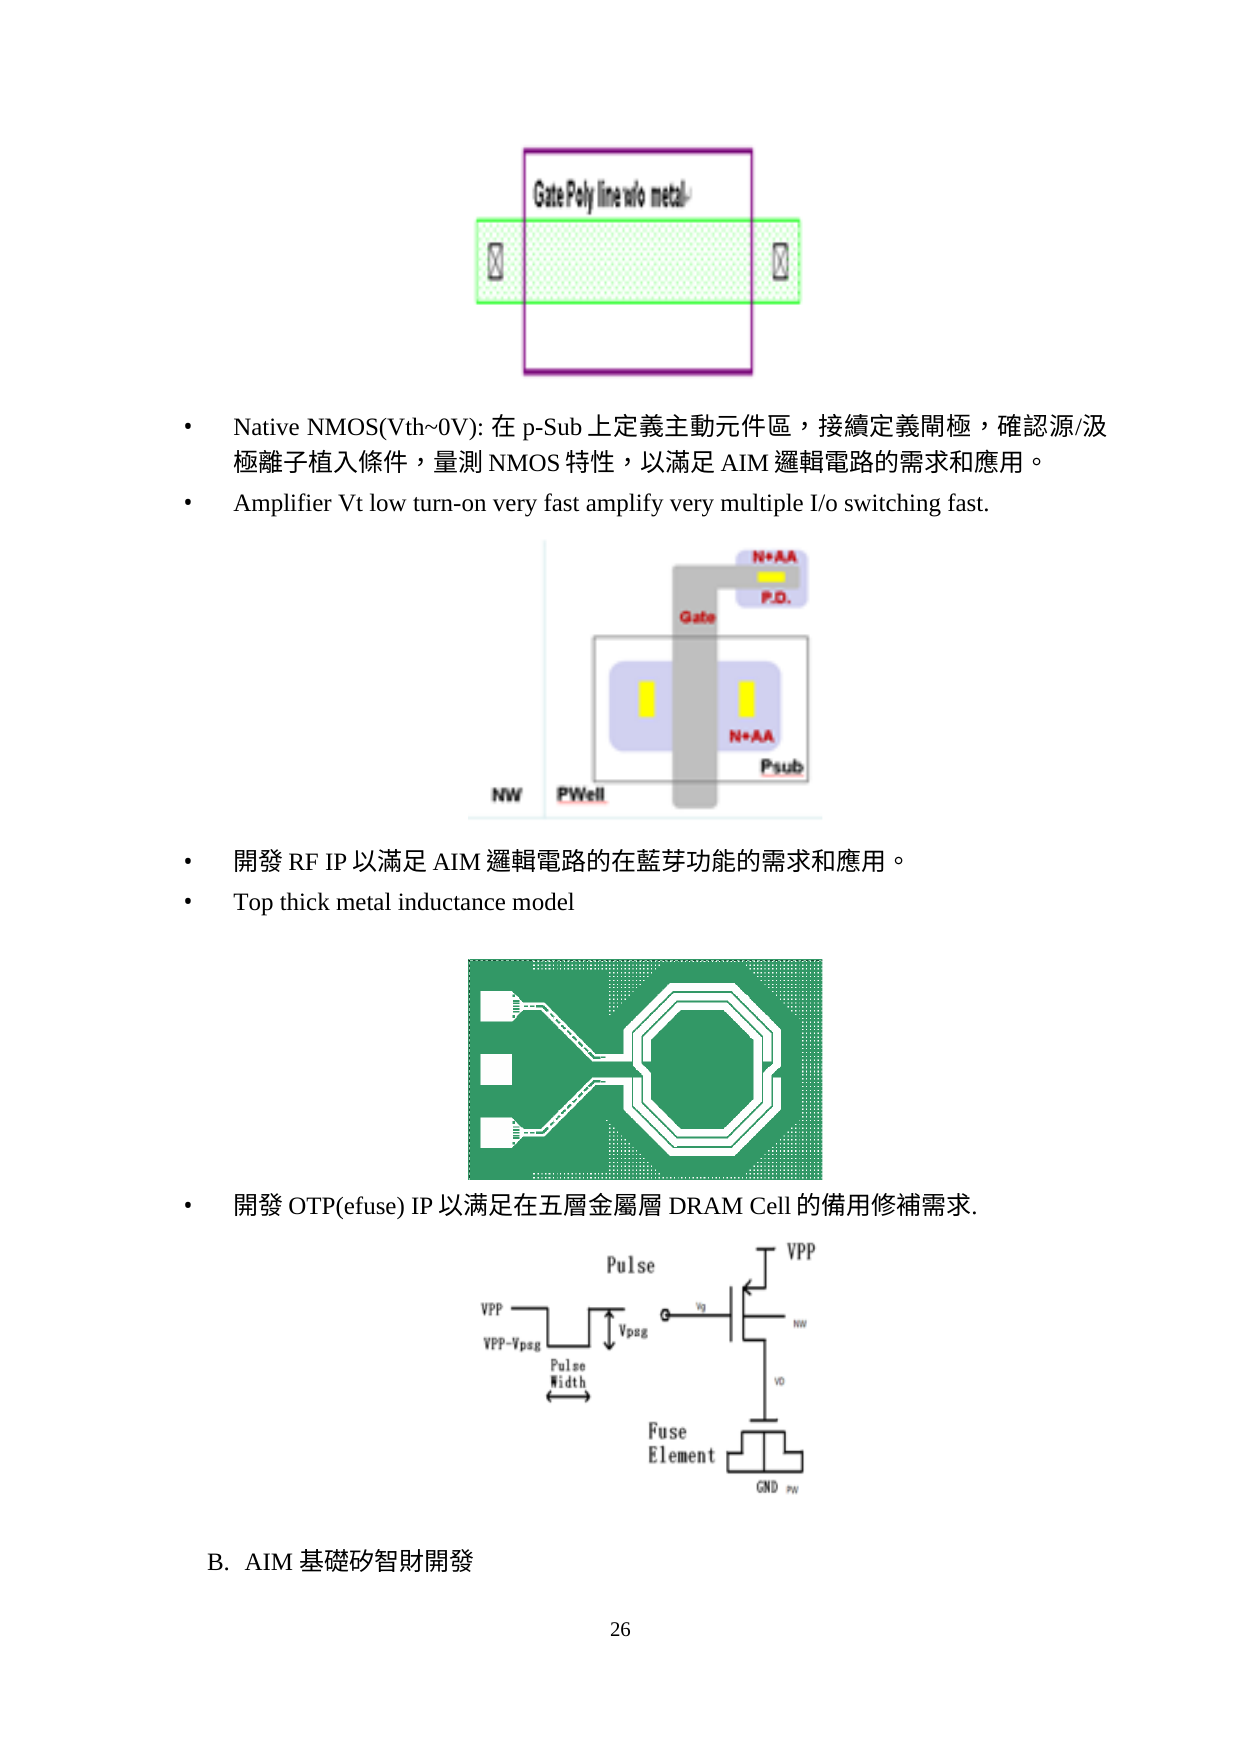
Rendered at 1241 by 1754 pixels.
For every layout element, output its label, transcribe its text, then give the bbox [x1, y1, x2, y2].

list Amplifier Vt low turn-on very fast amplify very multiple I/o switching fast. [183, 485, 1107, 519]
picture [468, 959, 823, 1180]
picture [468, 1228, 823, 1506]
list Native NMOS(Vth~0V): 在p-Sub上定義主動元件區，接續定義閘極，確認源/汲極離子植入條件，量測NMOS特性，以滿足AIM邏輯電路的需求和應用。 [183, 406, 1107, 479]
picture [468, 525, 823, 836]
list 開發OTP(efuse) IP以满足在五層金屬層DRAM Cell的備用修補需求. [183, 1186, 1107, 1222]
picture [468, 124, 823, 401]
list AIM 基礎矽智財開發 [207, 1541, 1107, 1577]
list Top thick metal inductance model [183, 884, 1107, 918]
list 開發RF IP以滿足AIM邏輯電路的在藍芽功能的需求和應用。 [183, 841, 1107, 878]
